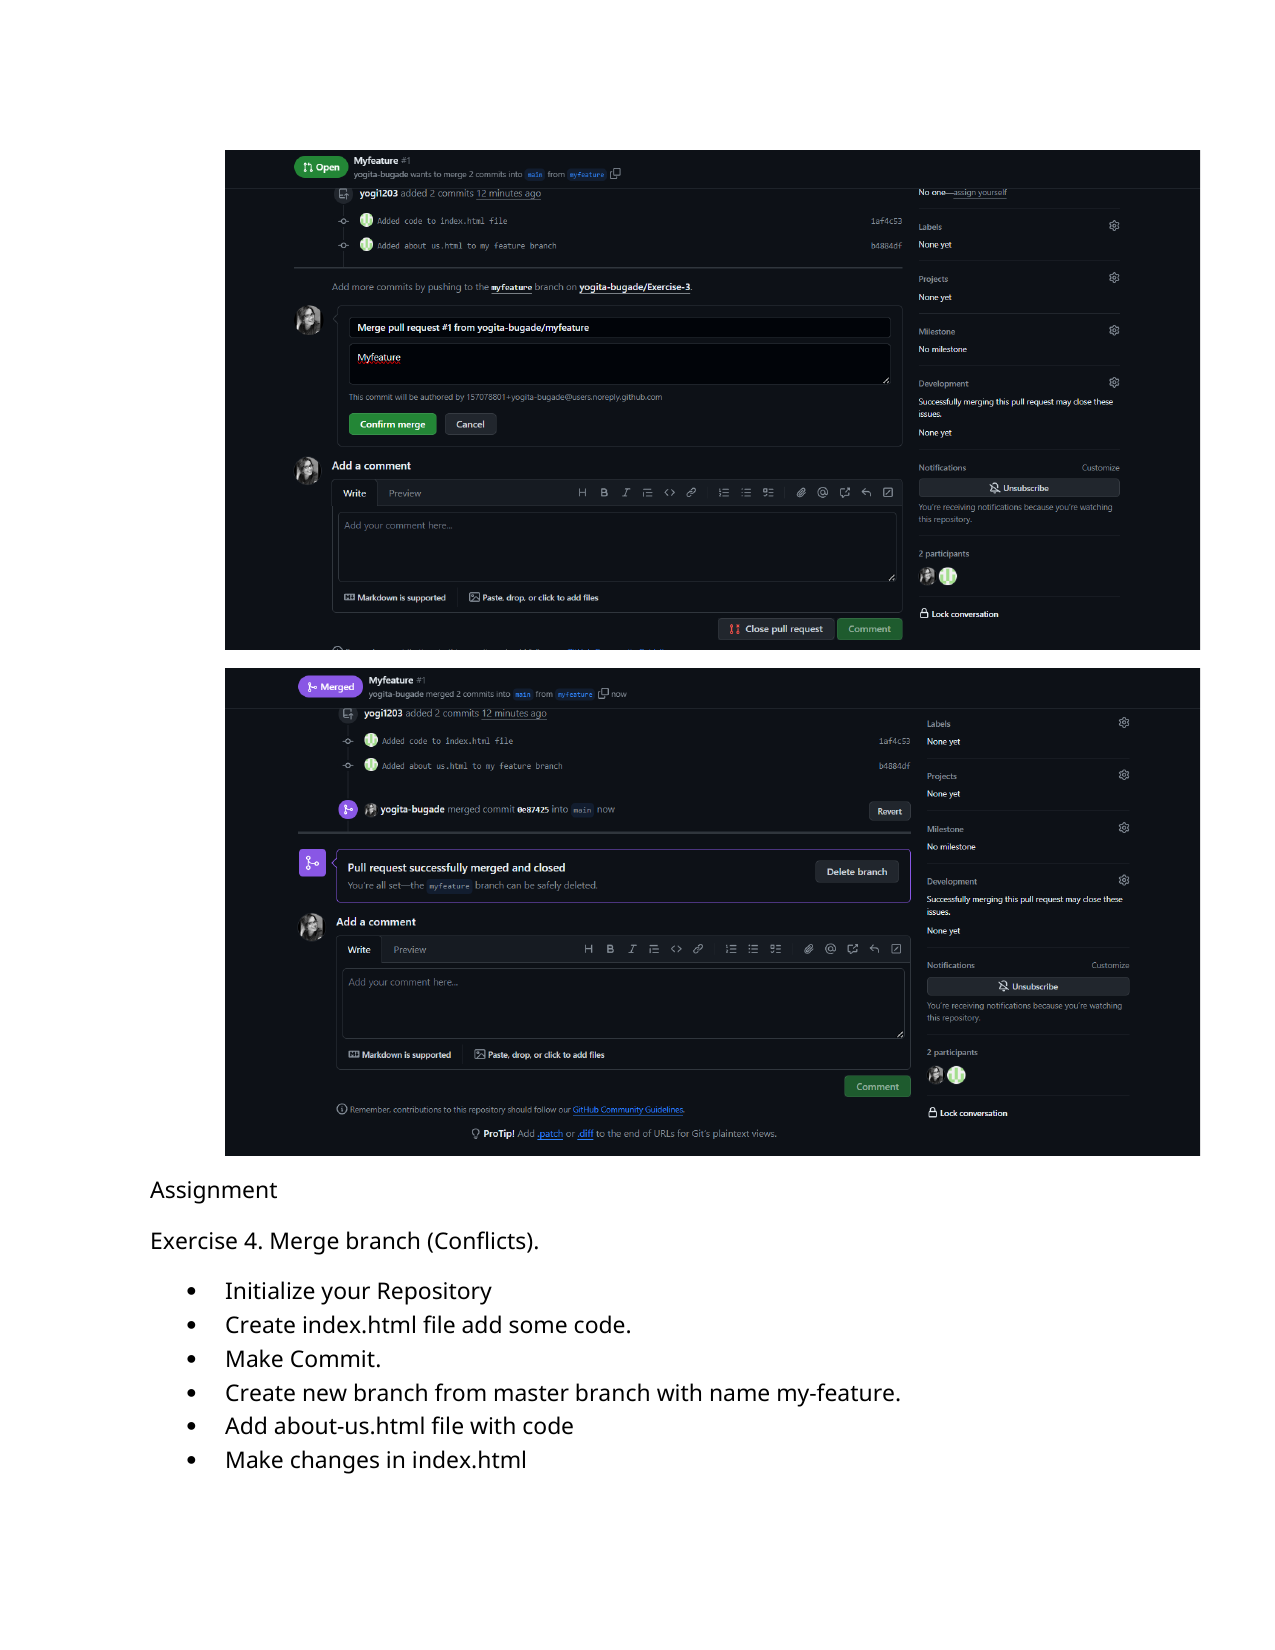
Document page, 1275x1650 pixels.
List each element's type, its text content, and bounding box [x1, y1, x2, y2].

list Make changes in index.html [187, 1444, 1125, 1475]
list Initialize your Repository [187, 1275, 1125, 1307]
picture [225, 668, 1200, 1156]
list Create new branch from master branch with name my-feature. [187, 1377, 1125, 1408]
list Create index.html file add some code. [187, 1309, 1125, 1340]
picture [225, 150, 1200, 650]
text Assignment [150, 1174, 1125, 1206]
list Make Commit. [187, 1343, 1125, 1374]
text Exercise 4. Merge branch (Conflicts). [150, 1225, 1125, 1256]
list Add about-us.html file with code [187, 1410, 1125, 1442]
